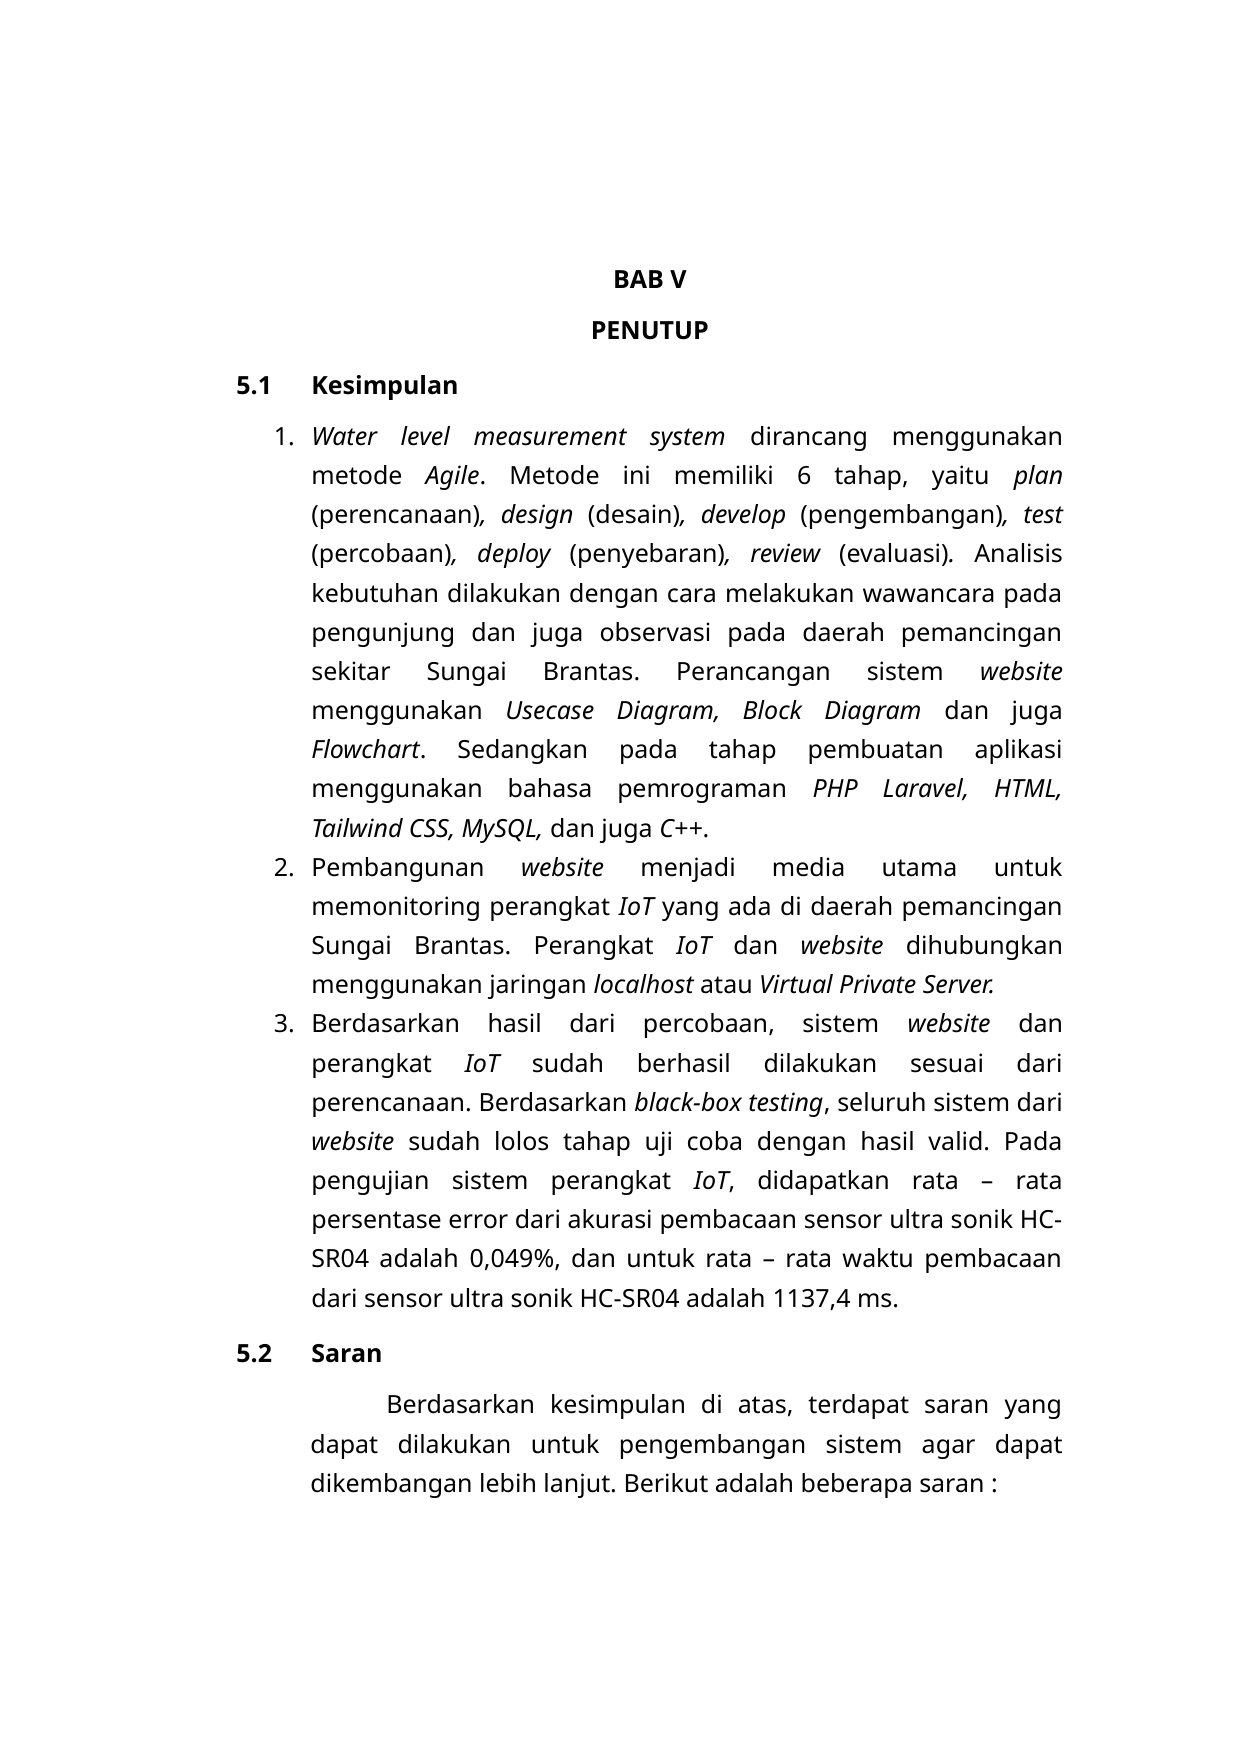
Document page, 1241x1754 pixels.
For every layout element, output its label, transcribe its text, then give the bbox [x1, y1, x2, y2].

subtitle BAB V PENUTUP [236, 261, 1063, 346]
list Berdasarkan hasil dari percobaan, sistem website dan perangkat IoT sudah berhasil dilakukan sesuai dari perencanaan. Berdasarkan black-box testing, seluruh sistem dari website sudah lolos tahap uji coba dengan hasil valid. Pada pengujian sistem perangkat IoT, didapatkan rata – rata persentase error dari akurasi pembacaan sensor ultra sonik HC-SR04 adalah 0,049%, dan untuk rata – rata waktu pembacaan dari sensor ultra sonik HC-SR04 adalah 1137,4 ms. [274, 1006, 1063, 1314]
subtitle Kesimpulan [236, 367, 1063, 402]
text Berdasarkan kesimpulan di atas, terdapat saran yang dapat dilakukan untuk pengembangan sistem agar dapat dikembangan lebih lanjut. Berikut adalah beberapa saran : [310, 1387, 1063, 1499]
subtitle Saran [236, 1336, 1063, 1370]
list Pembangunan website menjadi media utama untuk memonitoring perangkat IoT yang ada di daerah pemancingan Sungai Brantas. Perangkat IoT dan website dihubungkan menggunakan jaringan localhost atau Virtual Private Server. [274, 849, 1063, 1001]
list Water level measurement system dirancang menggunakan metode Agile. Metode ini memiliki 6 tahap, yaitu plan (perencanaan), design (desain), develop (pengembangan), test (percobaan), deploy (penyebaran), review (evaluasi). Analisis kebutuhan dilakukan dengan cara melakukan wawancara pada pengunjung dan juga observasi pada daerah pemancingan sekitar Sungai Brantas. Perancangan sistem website menggunakan Usecase Diagram, Block Diagram dan juga Flowchart. Sedangkan pada tahap pembuatan aplikasi menggunakan bahasa pemrograman PHP Laravel, HTML, Tailwind CSS, MySQL, dan juga C++. [274, 418, 1063, 844]
